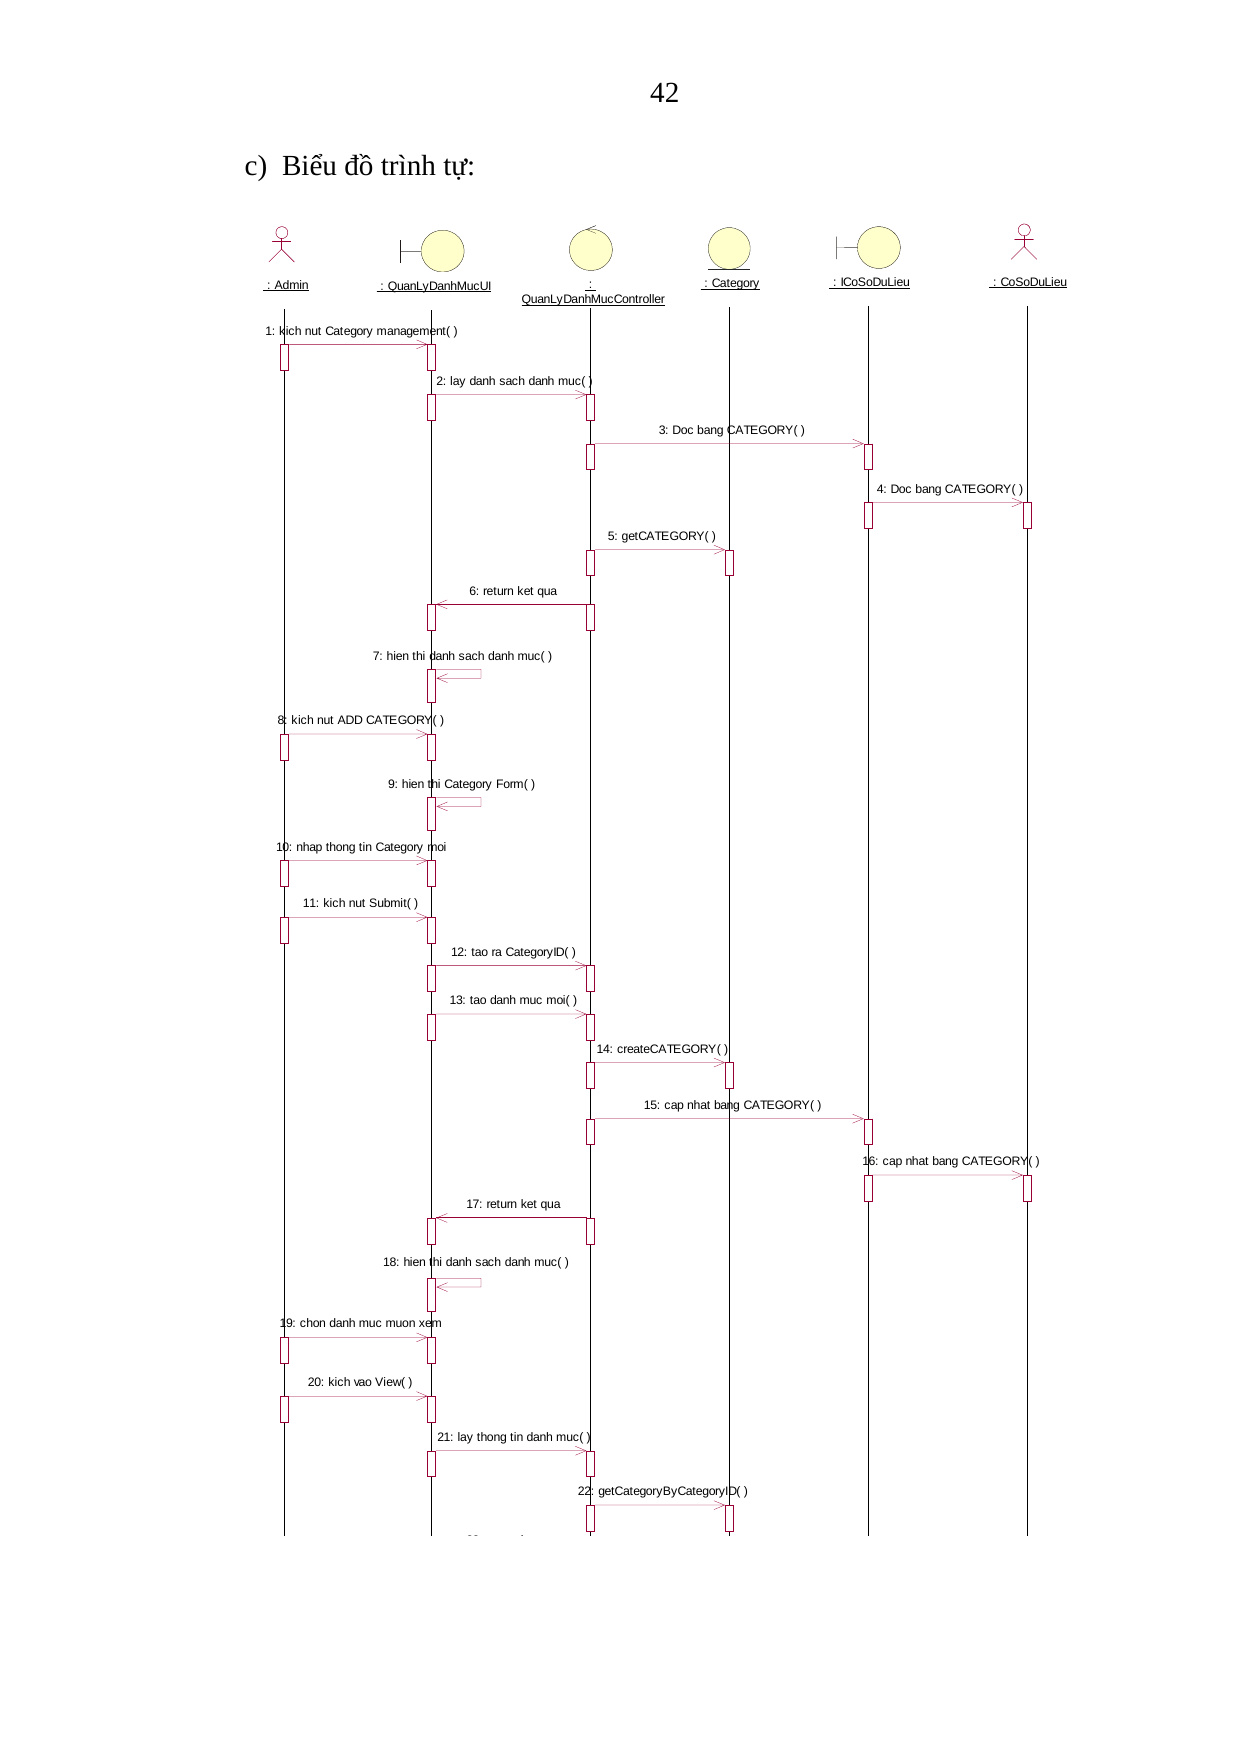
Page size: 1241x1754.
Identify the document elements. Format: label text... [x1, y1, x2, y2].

list Biểu đồ trình tự: [244, 148, 1122, 181]
